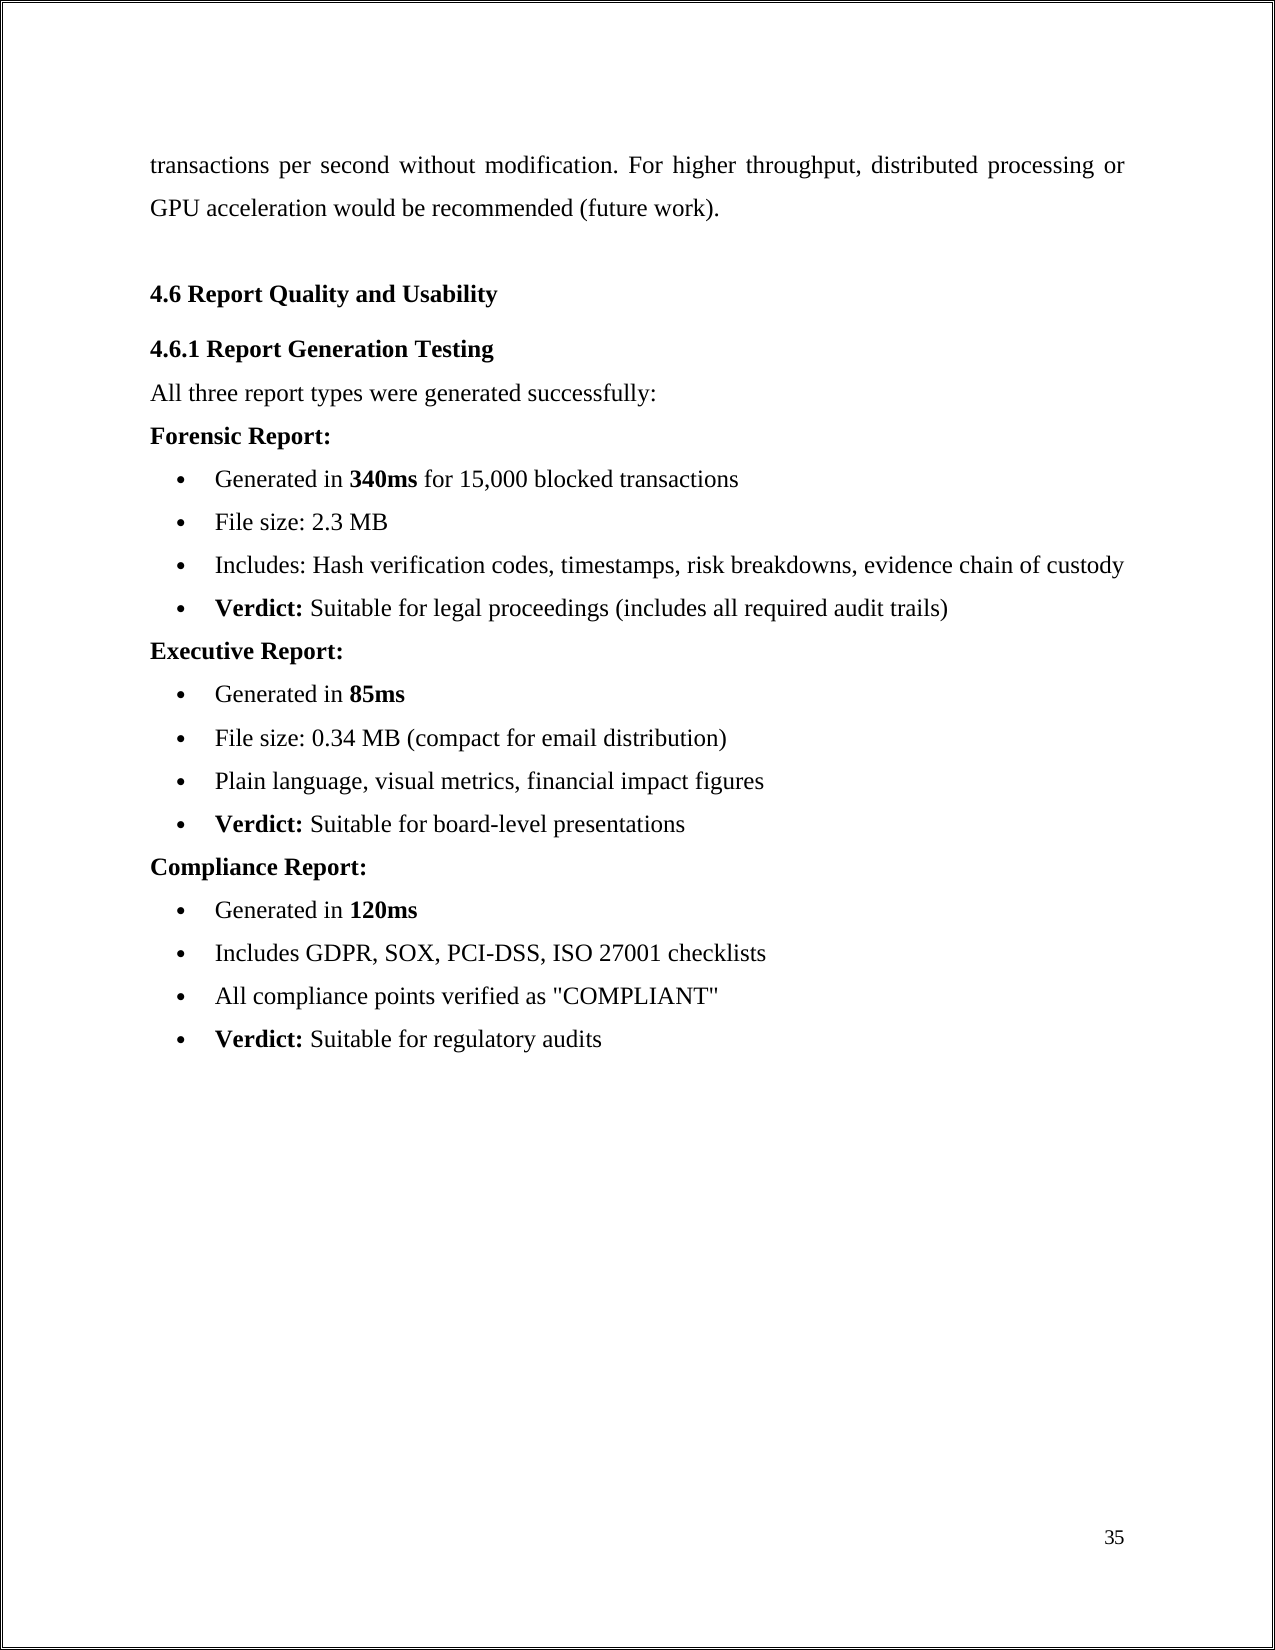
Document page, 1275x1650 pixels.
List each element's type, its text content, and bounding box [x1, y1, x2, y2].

list Verdict: Suitable for legal proceedings (includes all required audit trails) [177, 593, 1125, 622]
list Generated in 85ms [177, 679, 1125, 708]
text Executive Report: [150, 636, 1125, 665]
list Includes: Hash verification codes, timestamps, risk breakdowns, evidence chain of custody [177, 550, 1125, 579]
text All three report types were generated successfully: [150, 378, 1125, 406]
list File size: 0.34 MB (compact for email distribution) [177, 723, 1125, 751]
list Plain language, visual metrics, financial impact figures [177, 766, 1125, 794]
list File size: 2.3 MB [177, 507, 1125, 536]
text Forensic Report: [150, 421, 1125, 449]
text Compliance Report: [150, 852, 1125, 881]
text 4.6.1 Report Generation Testing [150, 334, 1125, 363]
list Includes GDPR, SOX, PCI-DSS, ISO 27001 checklists [177, 938, 1125, 967]
list All compliance points verified as "COMPLIANT" [177, 981, 1125, 1010]
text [150, 150, 1125, 222]
list Generated in 340ms for 15,000 blocked transactions [177, 464, 1125, 493]
list Verdict: Suitable for regulatory audits [177, 1024, 1125, 1053]
list Verdict: Suitable for board-level presentations [177, 809, 1125, 838]
list Generated in 120ms [177, 895, 1125, 924]
subtitle 4.6 Report Quality and Usability [150, 279, 1137, 308]
